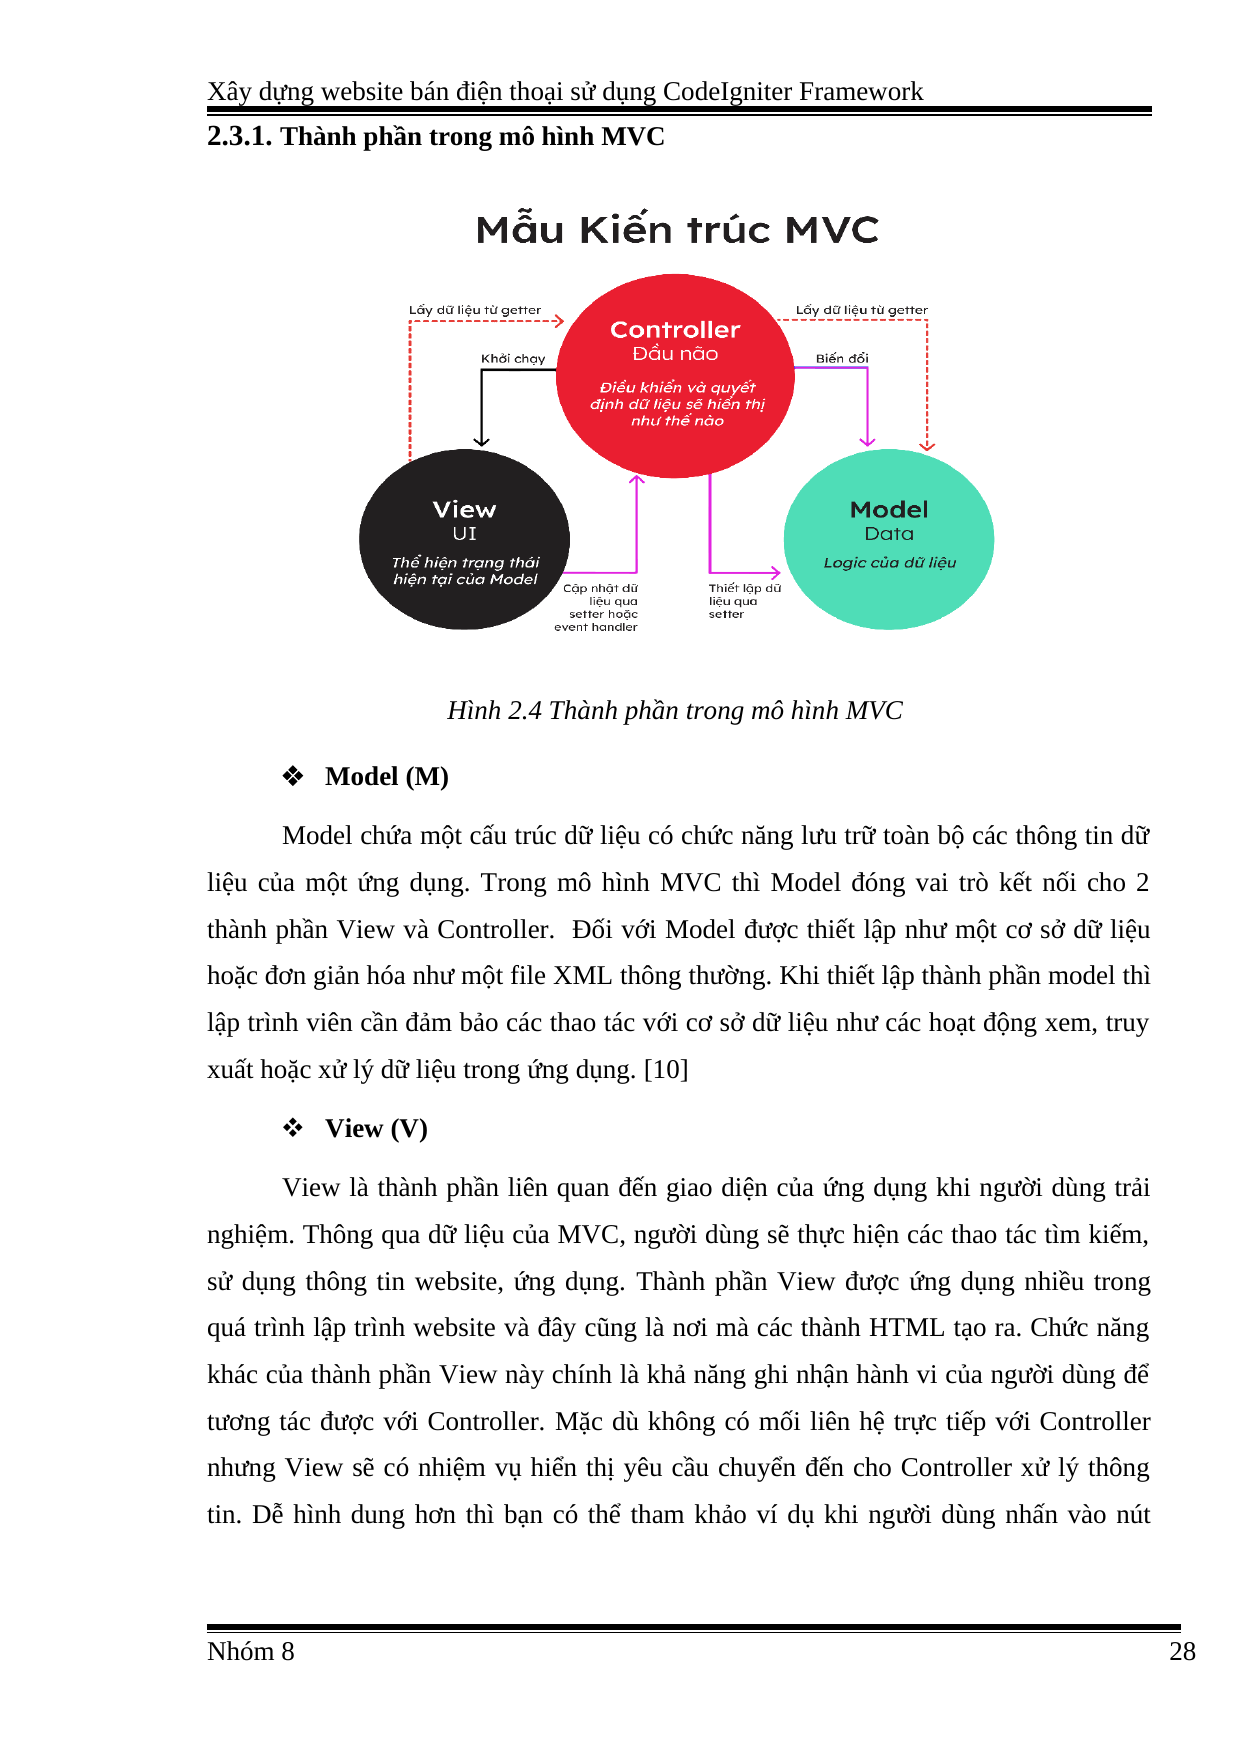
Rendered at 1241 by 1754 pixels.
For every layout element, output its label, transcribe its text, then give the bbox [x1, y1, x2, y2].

list View (V) [281, 1112, 1152, 1143]
subtitle Thành phần trong mô hình MVC [207, 118, 1152, 152]
text Model chứa một cấu trúc dữ liệu có chức năng lưu trữ toàn bộ các thông tin dữ liệu của một ứng dụng. Trong mô hình MVC thì Model đóng vai trò kết nối cho 2 thành phần View và Controller. Đối với Model được thiết lập như một cơ sở dữ liệu hoặc đơn giản hóa như một file XML thông thường. Khi thiết lập thành phần model thì lập trình viên cần đảm bảo các thao tác với cơ sở dữ liệu như các hoạt động xem, truy xuất hoặc xử lý dữ liệu trong ứng dụng. [207, 819, 1152, 1084]
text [207, 1171, 1152, 1529]
picture [286, 179, 1067, 686]
